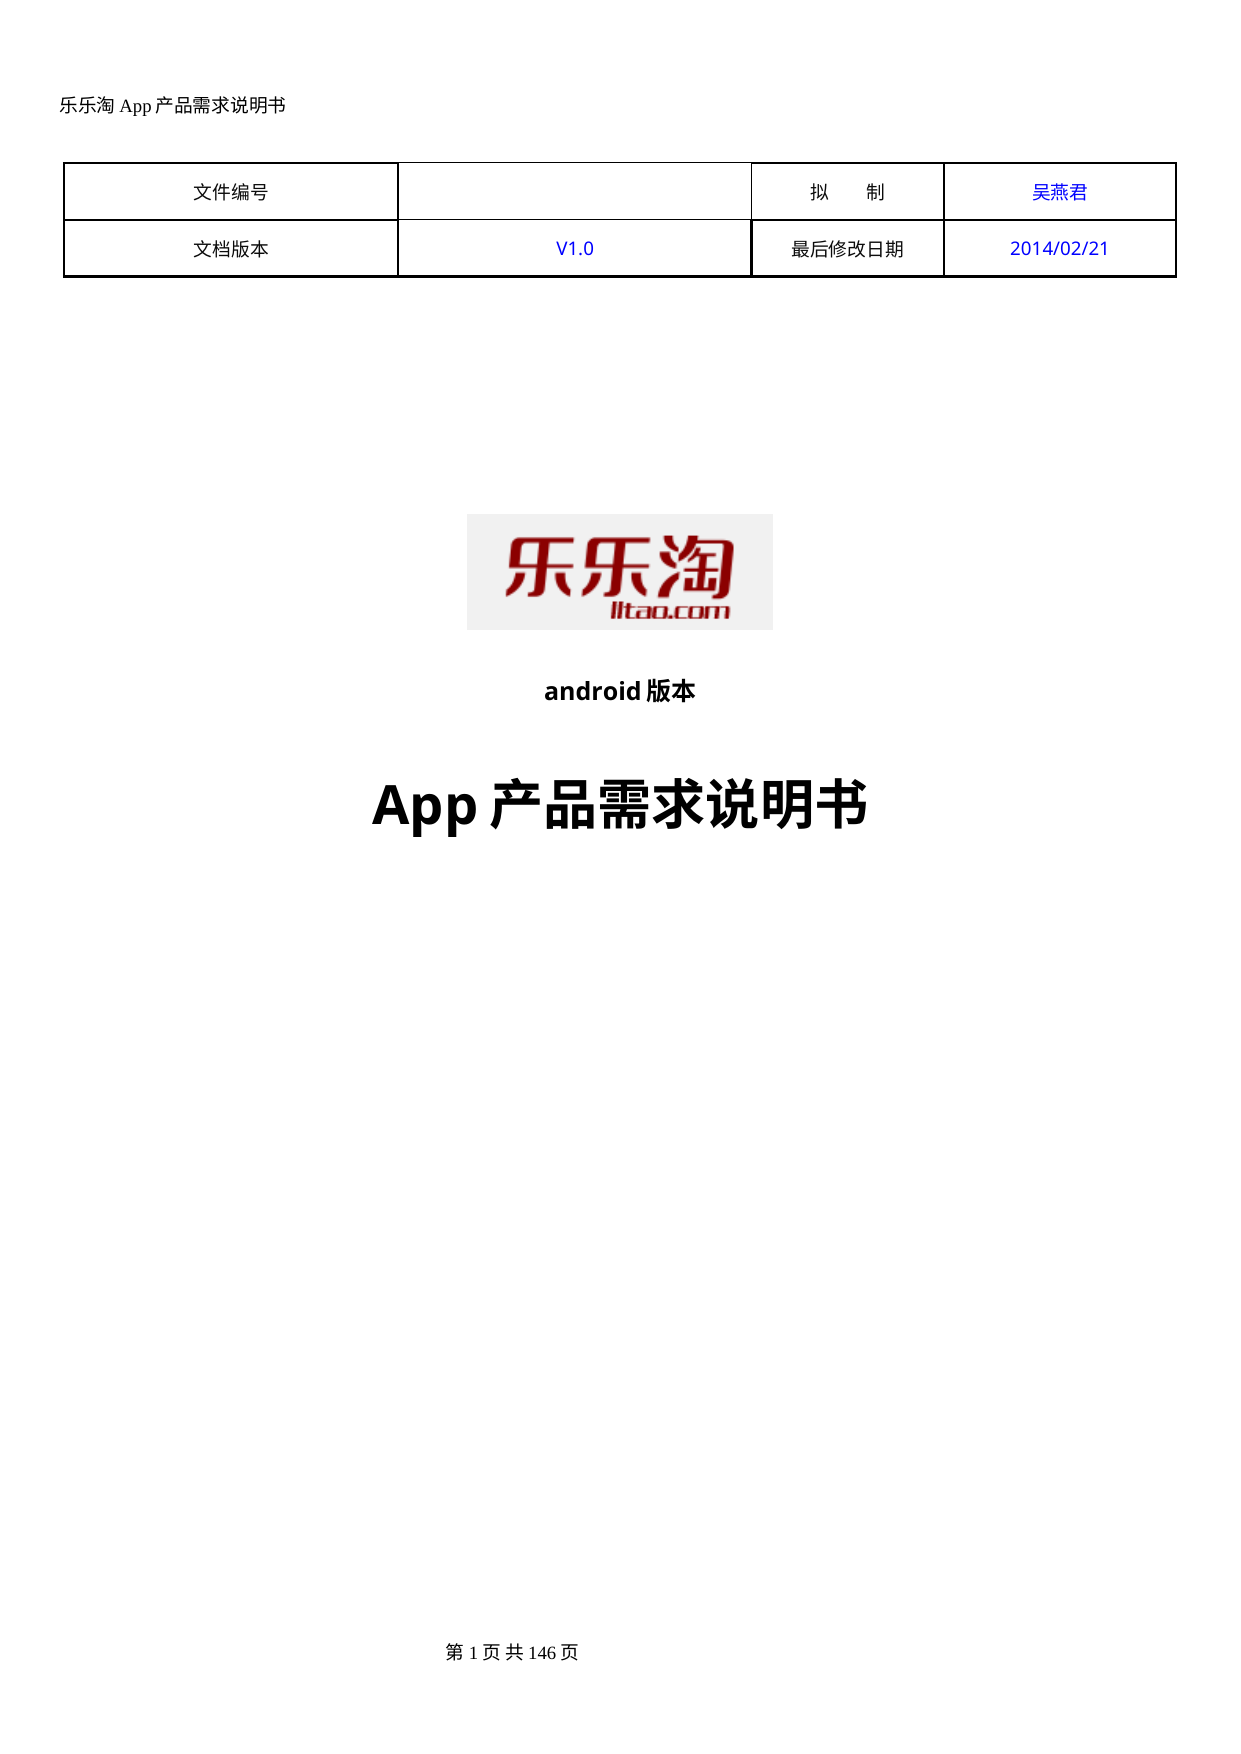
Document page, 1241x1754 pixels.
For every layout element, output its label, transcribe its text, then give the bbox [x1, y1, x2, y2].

table_cell 文档版本 [65, 221, 397, 275]
table_header 拟 制 [752, 164, 943, 219]
table_header 吴燕君 [945, 164, 1175, 219]
table_cell V1.0 [399, 220, 750, 275]
picture [467, 514, 773, 630]
table_header 文件编号 [65, 164, 397, 219]
text App产品需求说明书 [59, 753, 1181, 850]
text android版本 [59, 657, 1181, 722]
table_header [399, 163, 751, 219]
table_cell 2014/02/21 [945, 221, 1175, 275]
table_cell 最后修改日期 [753, 221, 943, 275]
